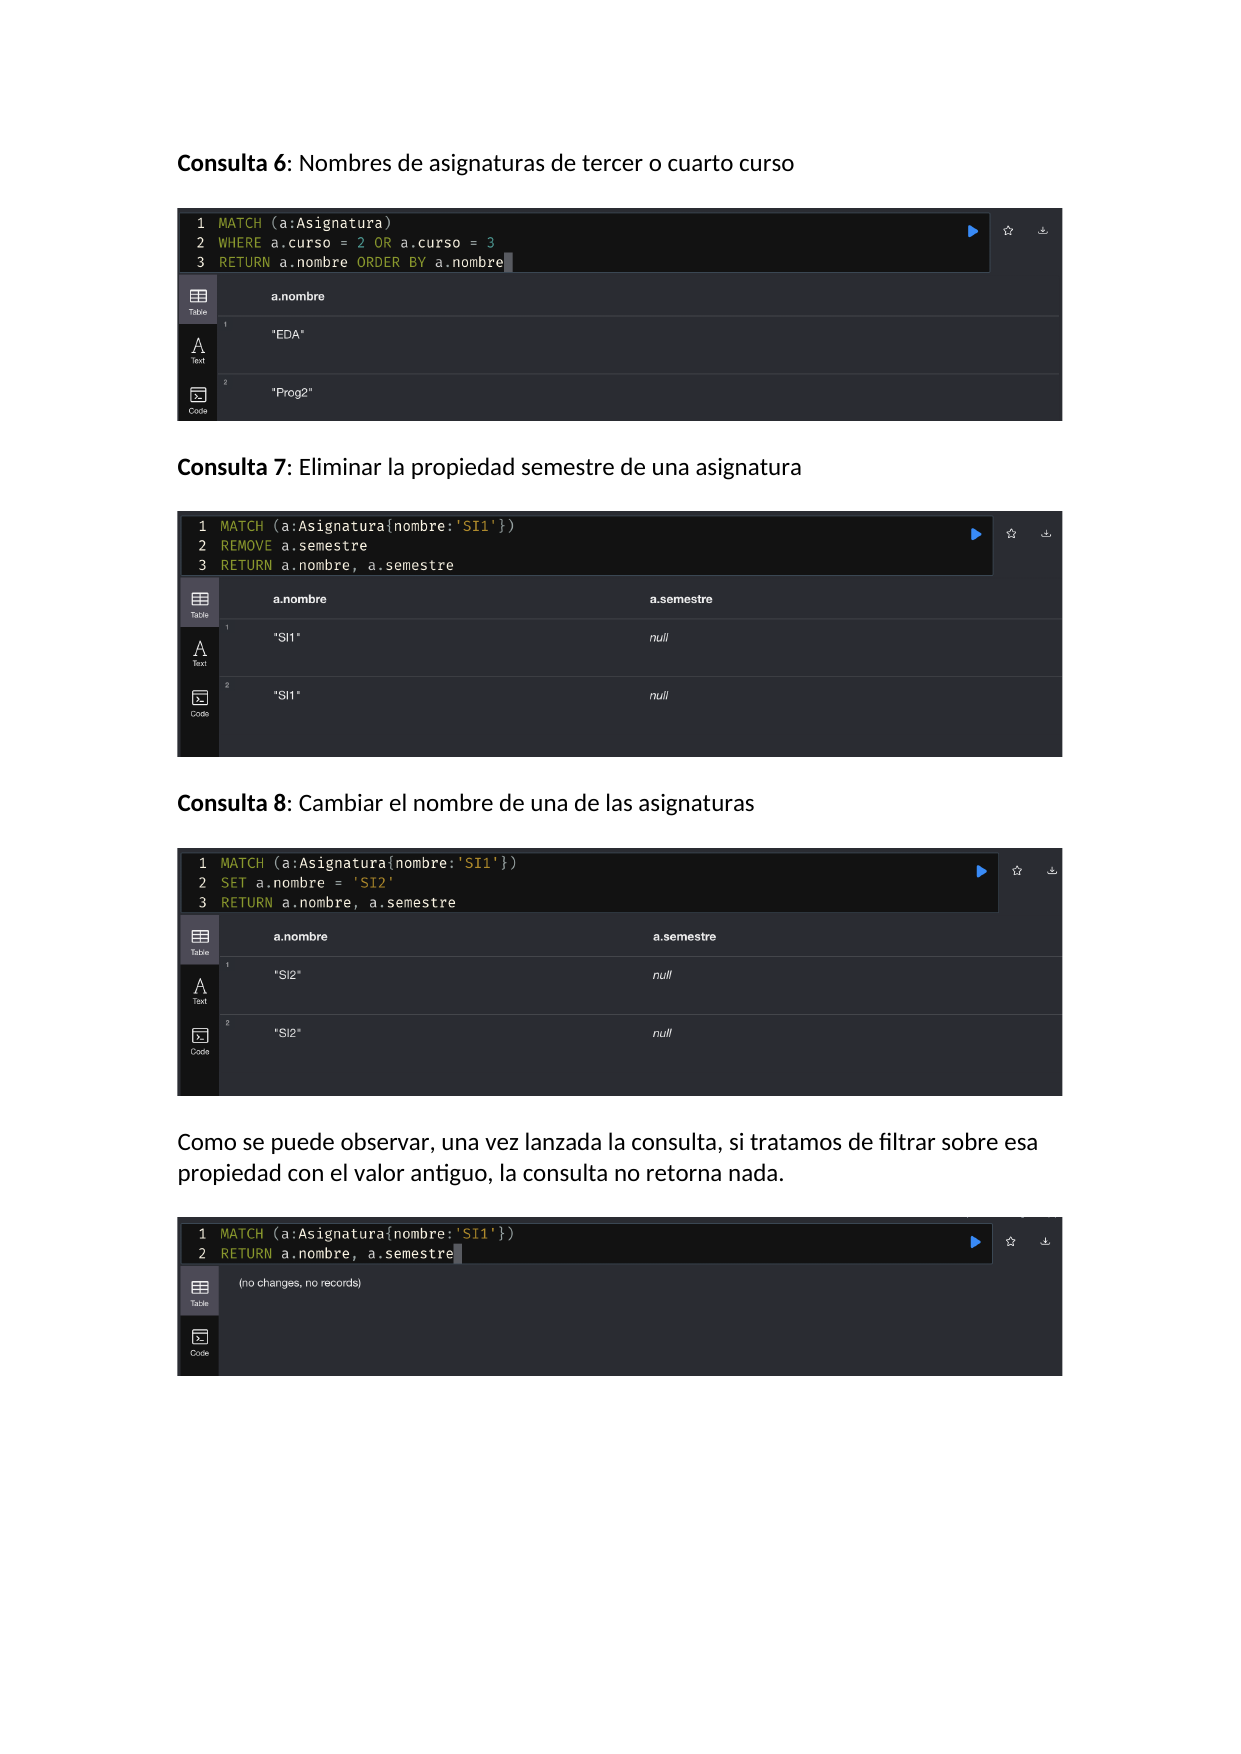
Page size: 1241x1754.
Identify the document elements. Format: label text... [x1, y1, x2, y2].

text Consulta 8: Cambiar el nombre de una de las asignaturas [177, 787, 1063, 818]
picture [177, 848, 1063, 1096]
text Como se puede observar, una vez lanzada la consulta, si tratamos de filtrar sobre esa propiedad con el valor antiguo, la consulta no retorna nada. [177, 1126, 1063, 1187]
text Consulta 7: Eliminar la propiedad semestre de una asignatura [177, 451, 1063, 481]
picture [177, 1217, 1063, 1376]
picture [177, 511, 1063, 757]
text Consulta 6: Nombres de asignaturas de tercer o cuarto curso [177, 148, 1063, 178]
picture [177, 208, 1063, 421]
